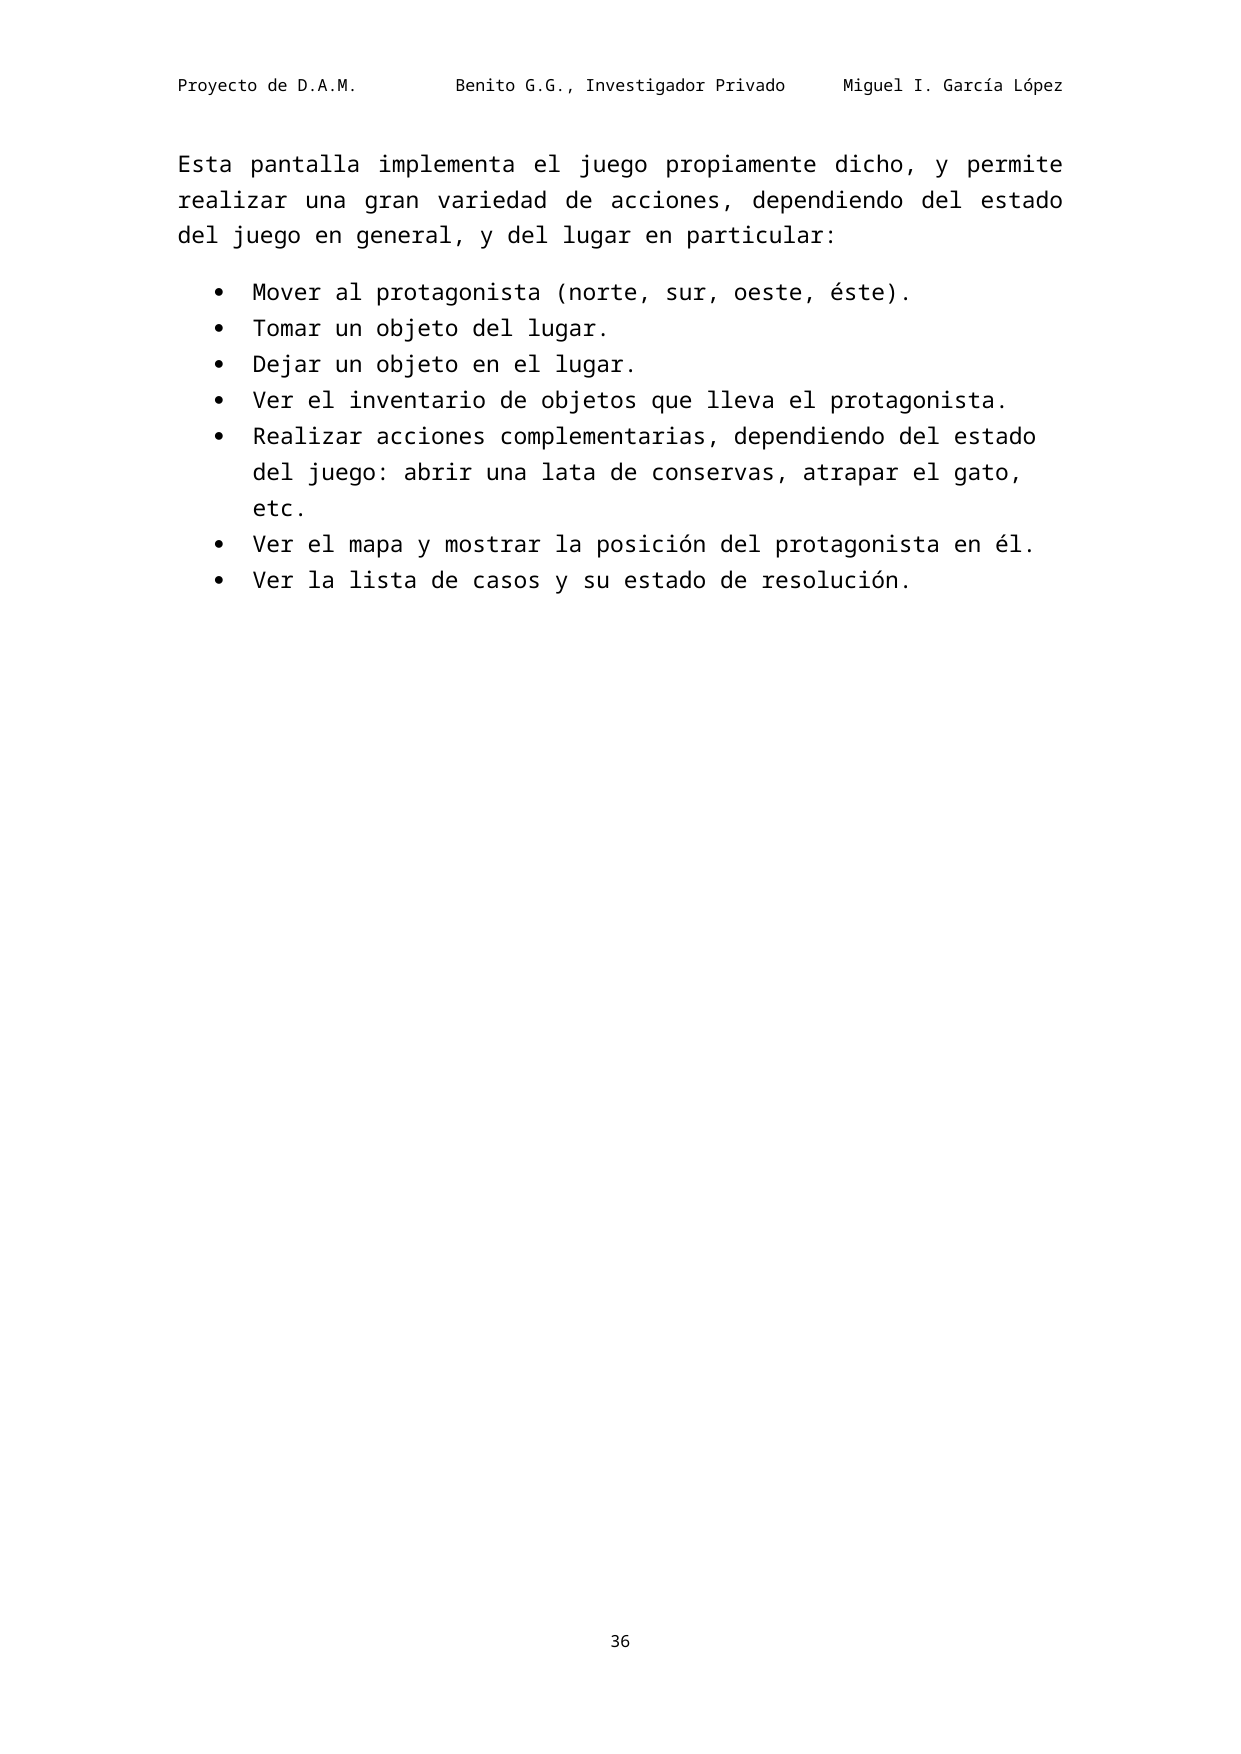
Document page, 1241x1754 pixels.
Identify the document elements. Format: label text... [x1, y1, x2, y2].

list Ver el mapa y mostrar la posición del protagonista en él. [215, 528, 1063, 559]
text Esta pantalla implementa el juego propiamente dicho, y permite realizar una gran variedad de acciones, dependiendo del estado del juego en general, y del lugar en particular: [177, 148, 1063, 251]
list Ver la lista de casos y su estado de resolución. [215, 564, 1063, 595]
list Mover al protagonista (norte, sur, oeste, éste). [215, 276, 1063, 307]
list Ver el inventario de objetos que lleva el protagonista. [215, 384, 1063, 415]
list Tomar un objeto del lugar. [215, 312, 1063, 343]
list Dejar un objeto en el lugar. [215, 348, 1063, 379]
list Realizar acciones complementarias, dependiendo del estado del juego: abrir una lata de conservas, atrapar el gato, etc. [215, 420, 1063, 523]
